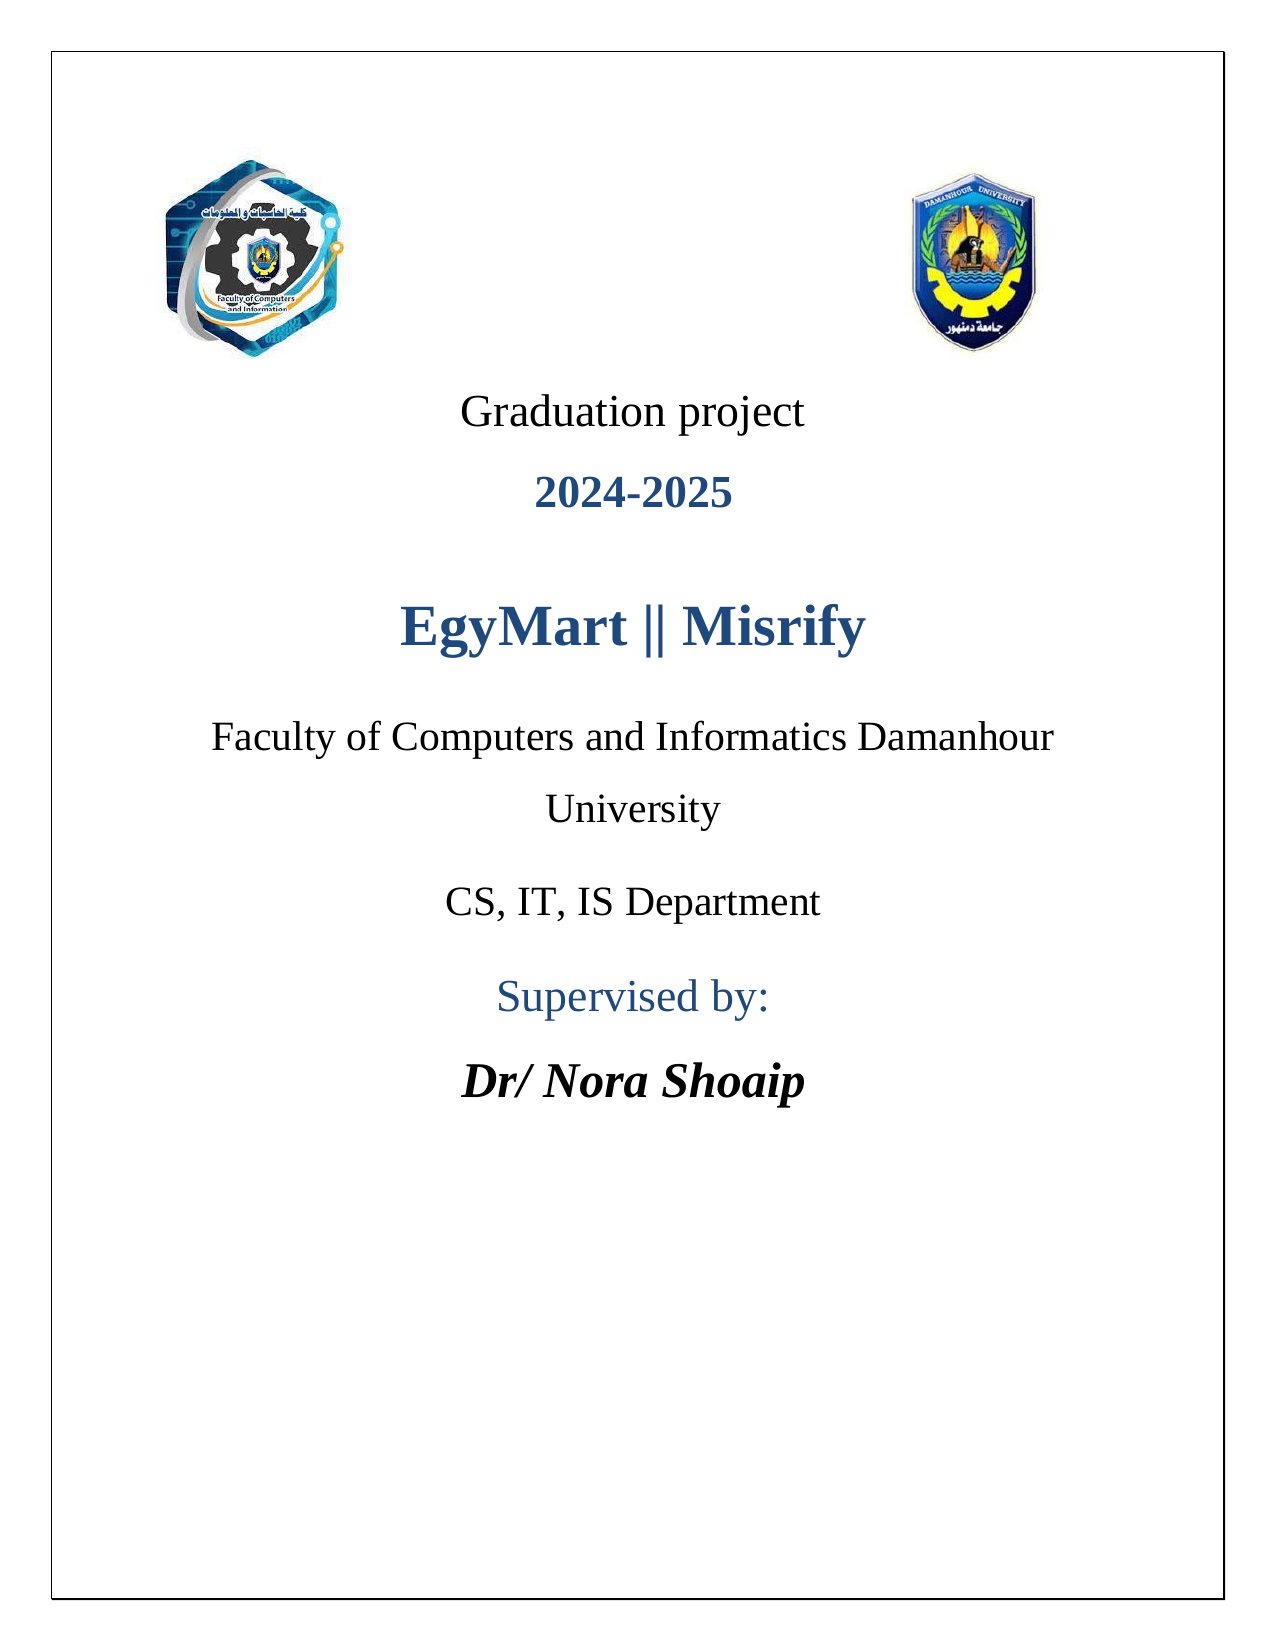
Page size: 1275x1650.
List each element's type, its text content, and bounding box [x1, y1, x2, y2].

text EgyMart || Misrify [207, 591, 1060, 658]
text Faculty of Computers and Informatics Damanhour University [207, 711, 1059, 831]
text CS, IT, IS Department [207, 876, 1059, 924]
text 2024-2025 [207, 465, 1059, 518]
picture [904, 158, 1048, 359]
text Supervised by: [207, 969, 1058, 1021]
text Graduation project [207, 383, 1059, 436]
text Dr/ Nora Shoaip [207, 1050, 1059, 1108]
picture [155, 147, 352, 359]
